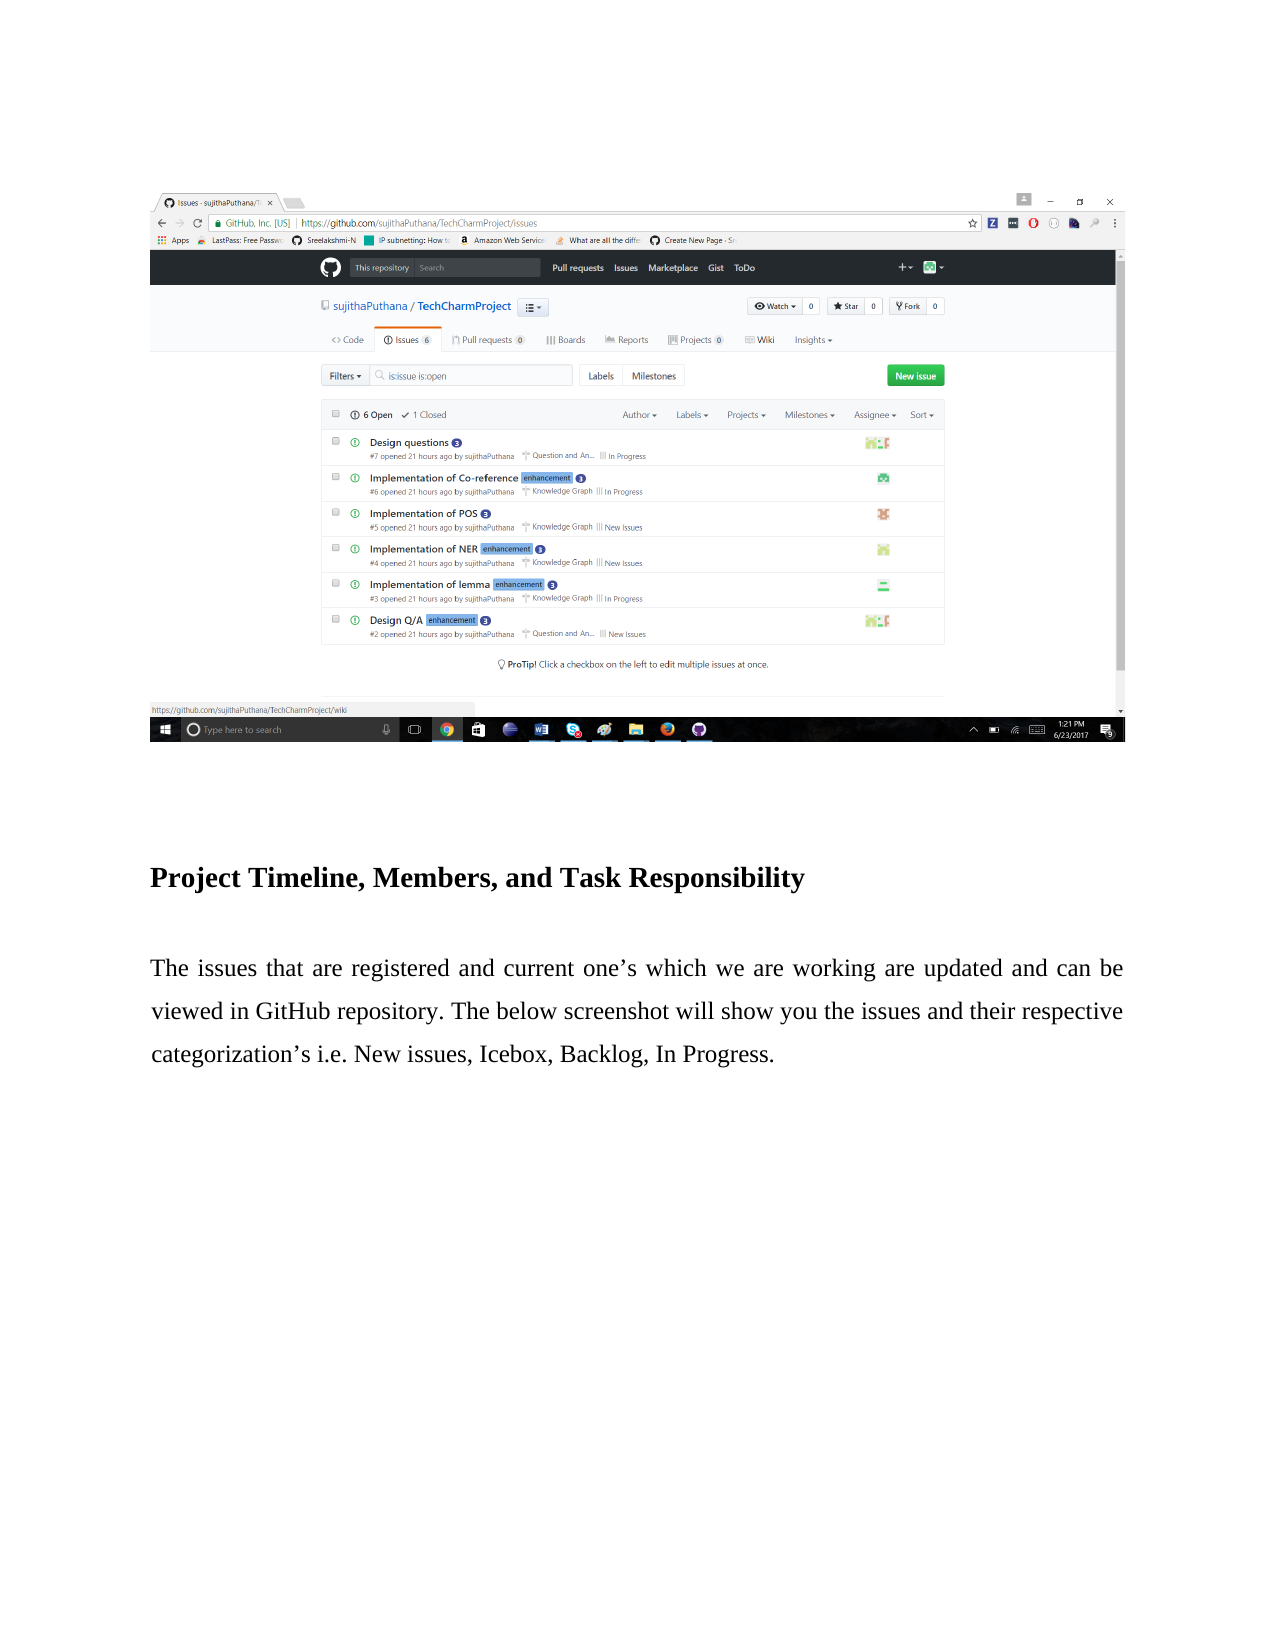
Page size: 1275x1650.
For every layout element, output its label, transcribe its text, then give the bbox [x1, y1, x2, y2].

subtitle Project Timeline, Members, and Task Responsibility [150, 860, 981, 893]
picture [150, 193, 1125, 742]
text The issues that are registered and current one’s which we are working are updated and can be viewed in GitHub repository. The below screenshot will show you the issues and their respective categorization’s i.e. New issues, Icebox, Backlog, In Progress. [150, 953, 1125, 1068]
